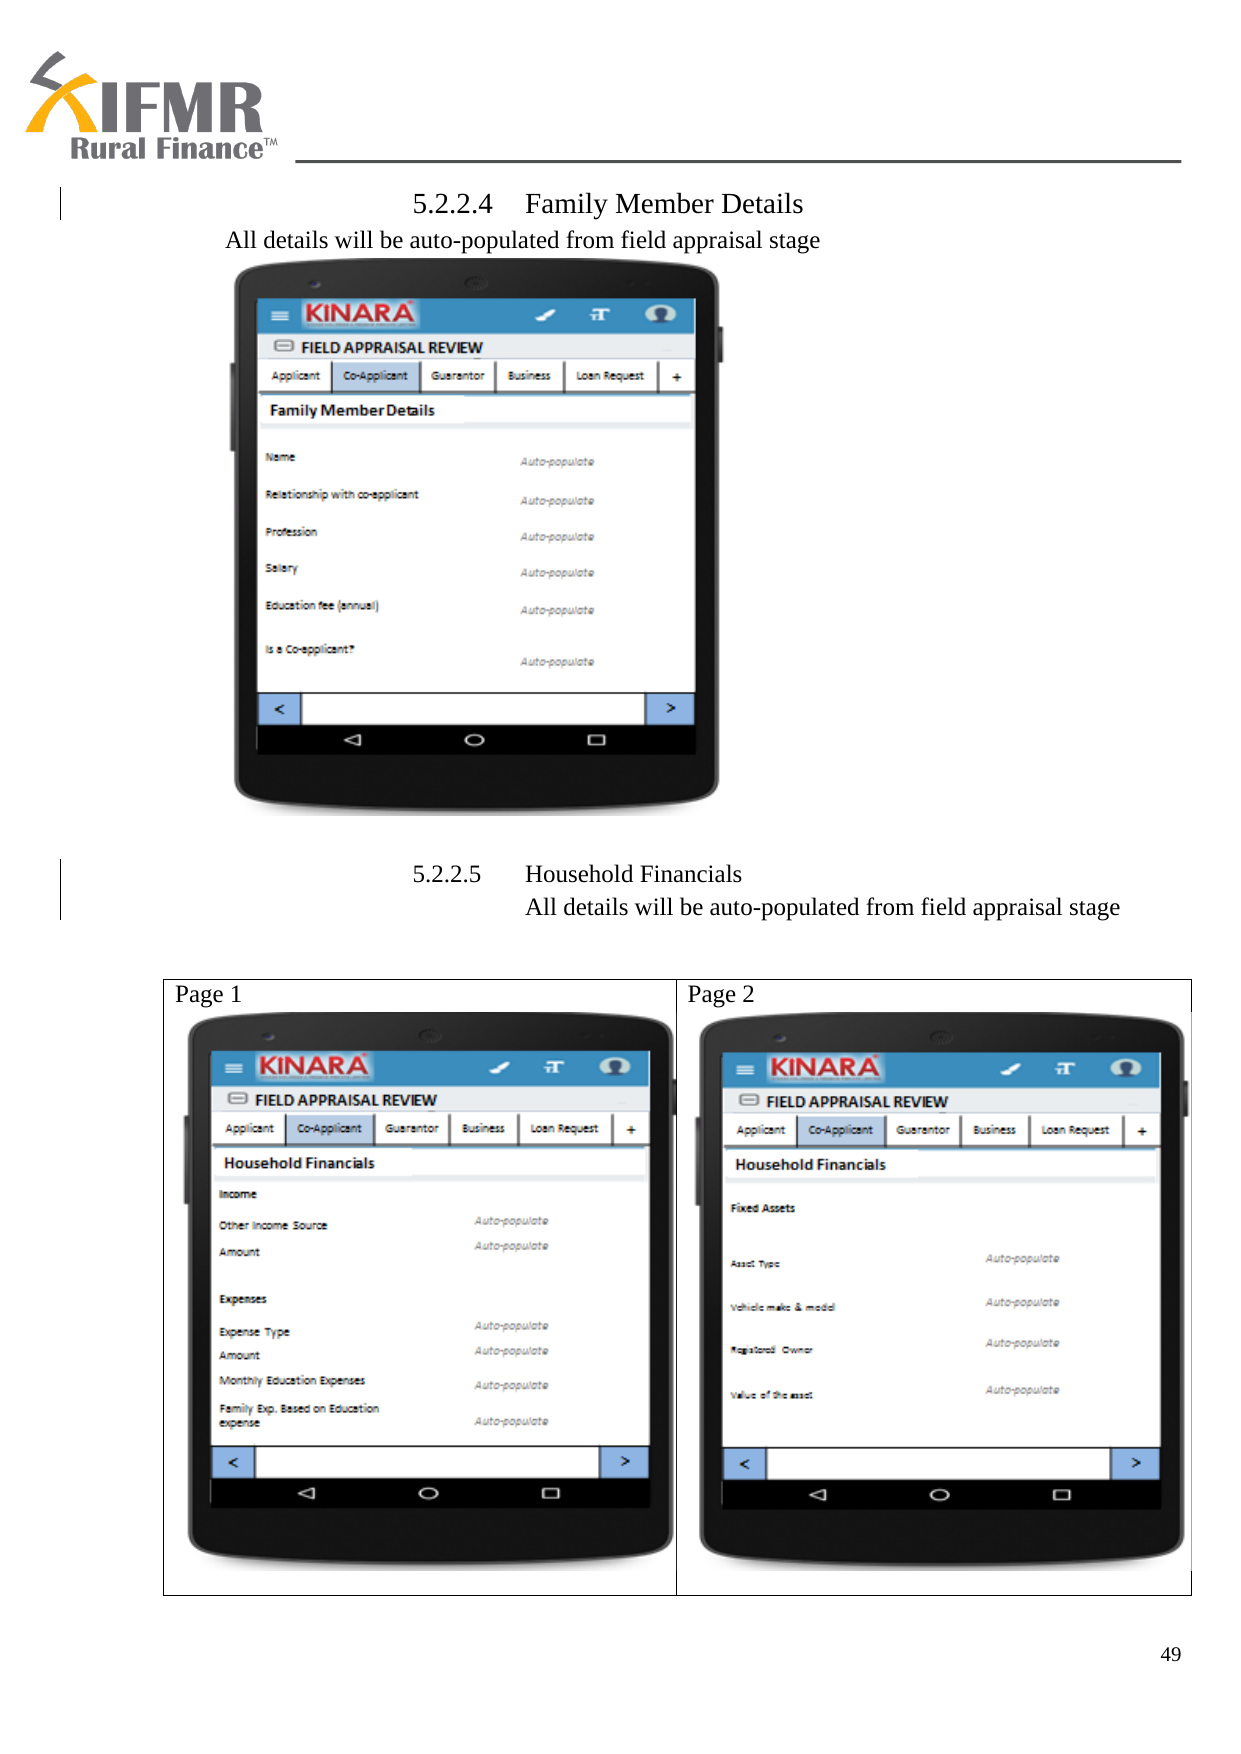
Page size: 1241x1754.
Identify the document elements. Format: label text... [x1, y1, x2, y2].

list Household Financials All details will be auto-populated from field appraisal stage [412, 859, 1181, 920]
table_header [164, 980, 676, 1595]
picture [18, 45, 284, 166]
list All details will be auto-populated from field appraisal stage [150, 225, 1181, 254]
picture [225, 258, 732, 816]
list Family Member Details [412, 187, 1181, 220]
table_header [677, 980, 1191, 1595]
picture [687, 1012, 1192, 1571]
picture [175, 1012, 677, 1571]
